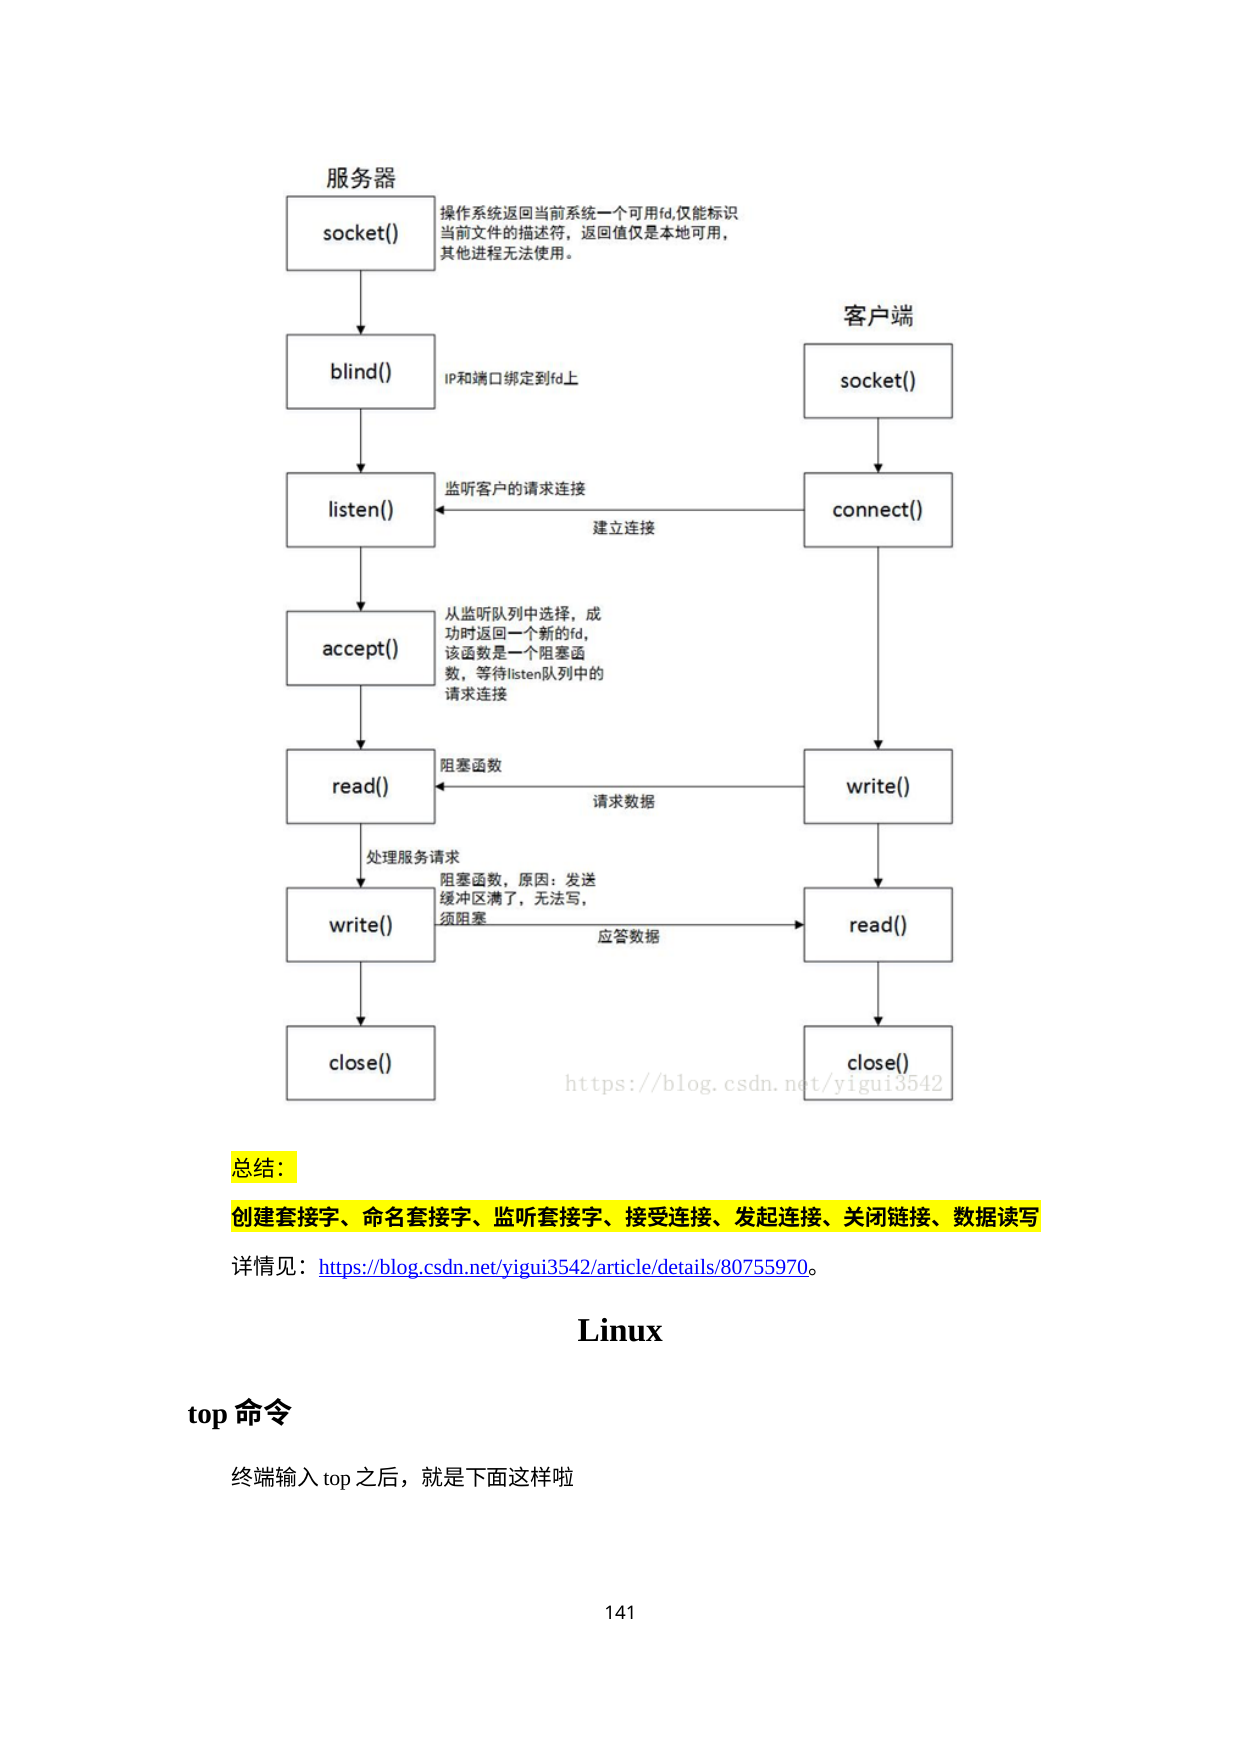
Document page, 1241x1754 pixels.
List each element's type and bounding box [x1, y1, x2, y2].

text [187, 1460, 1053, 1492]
picture [282, 159, 958, 1108]
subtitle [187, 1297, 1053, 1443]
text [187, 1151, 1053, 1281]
